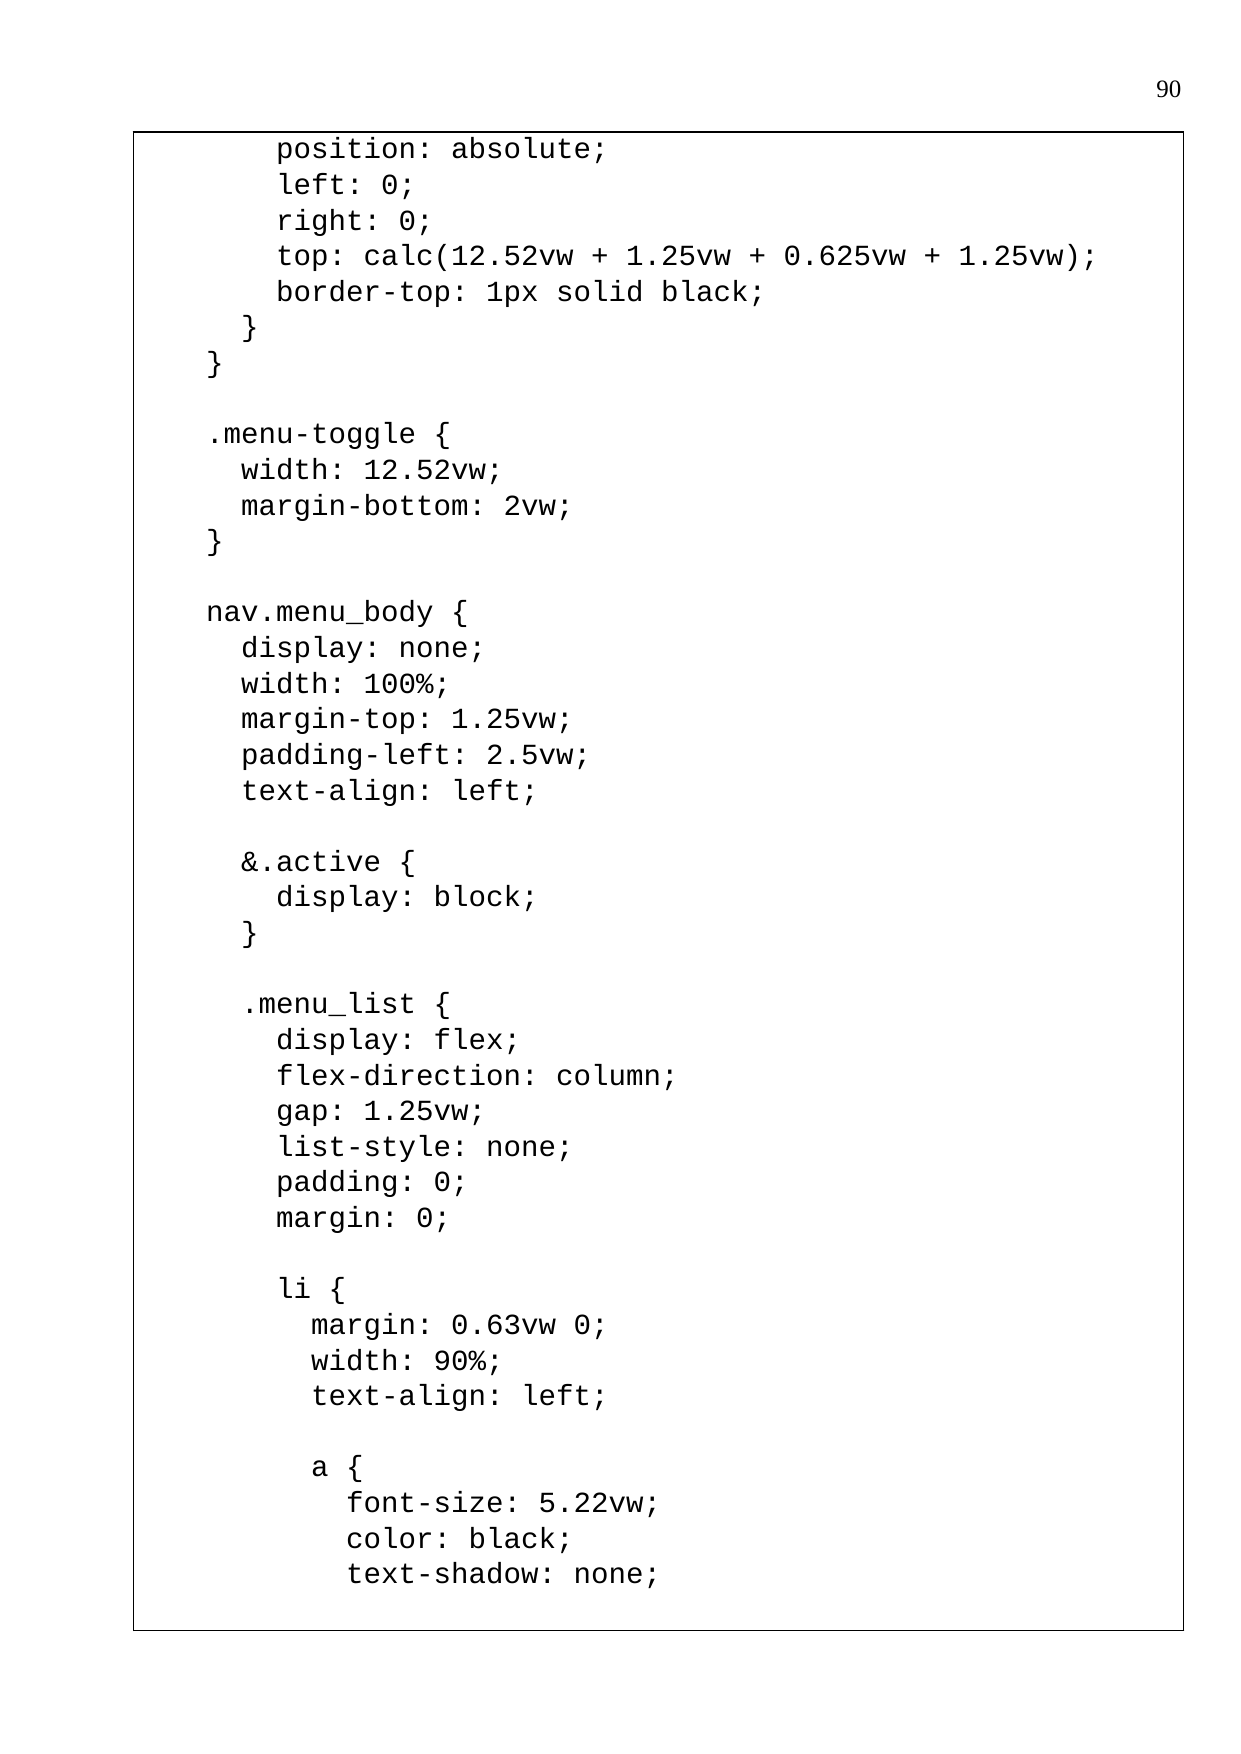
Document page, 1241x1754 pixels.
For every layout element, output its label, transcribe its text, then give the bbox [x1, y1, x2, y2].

text text-align: left; [134, 1378, 1183, 1414]
text text-align: left; [134, 773, 1183, 809]
text margin: 0.63vw 0; [134, 1307, 1183, 1343]
text margin: 0; [134, 1200, 1183, 1236]
text left: 0; [134, 167, 1183, 203]
text } [134, 309, 1183, 345]
text padding-left: 2.5vw; [134, 737, 1183, 773]
text } [134, 523, 1183, 559]
text li { [134, 1271, 1183, 1307]
text color: black; [134, 1521, 1183, 1556]
text margin-bottom: 2vw; [134, 488, 1183, 523]
text &.active { [134, 844, 1183, 879]
text right: 0; [134, 203, 1183, 238]
text padding: 0; [134, 1164, 1183, 1200]
text .menu_list { [134, 986, 1183, 1022]
text border-top: 1px solid black; [134, 274, 1183, 309]
text a { [134, 1449, 1183, 1485]
text display: flex; [134, 1022, 1183, 1058]
text width: 12.52vw; [134, 452, 1183, 488]
text gap: 1.25vw; [134, 1093, 1183, 1129]
text display: block; [134, 879, 1183, 915]
text } [134, 915, 1183, 951]
text list-style: none; [134, 1129, 1183, 1164]
text margin-top: 1.25vw; [134, 701, 1183, 737]
text width: 100%; [134, 666, 1183, 701]
text top: calc(12.52vw + 1.25vw + 0.625vw + 1.25vw); [134, 238, 1183, 274]
text } [134, 345, 1183, 381]
text .menu-toggle { [134, 416, 1183, 452]
text width: 90%; [134, 1343, 1183, 1378]
text nav.menu_body { [134, 594, 1183, 630]
text font-size: 5.22vw; [134, 1485, 1183, 1521]
text display: none; [134, 630, 1183, 666]
text flex-direction: column; [134, 1058, 1183, 1093]
text text-shadow: none; [134, 1556, 1183, 1592]
text position: absolute; [134, 133, 1183, 167]
